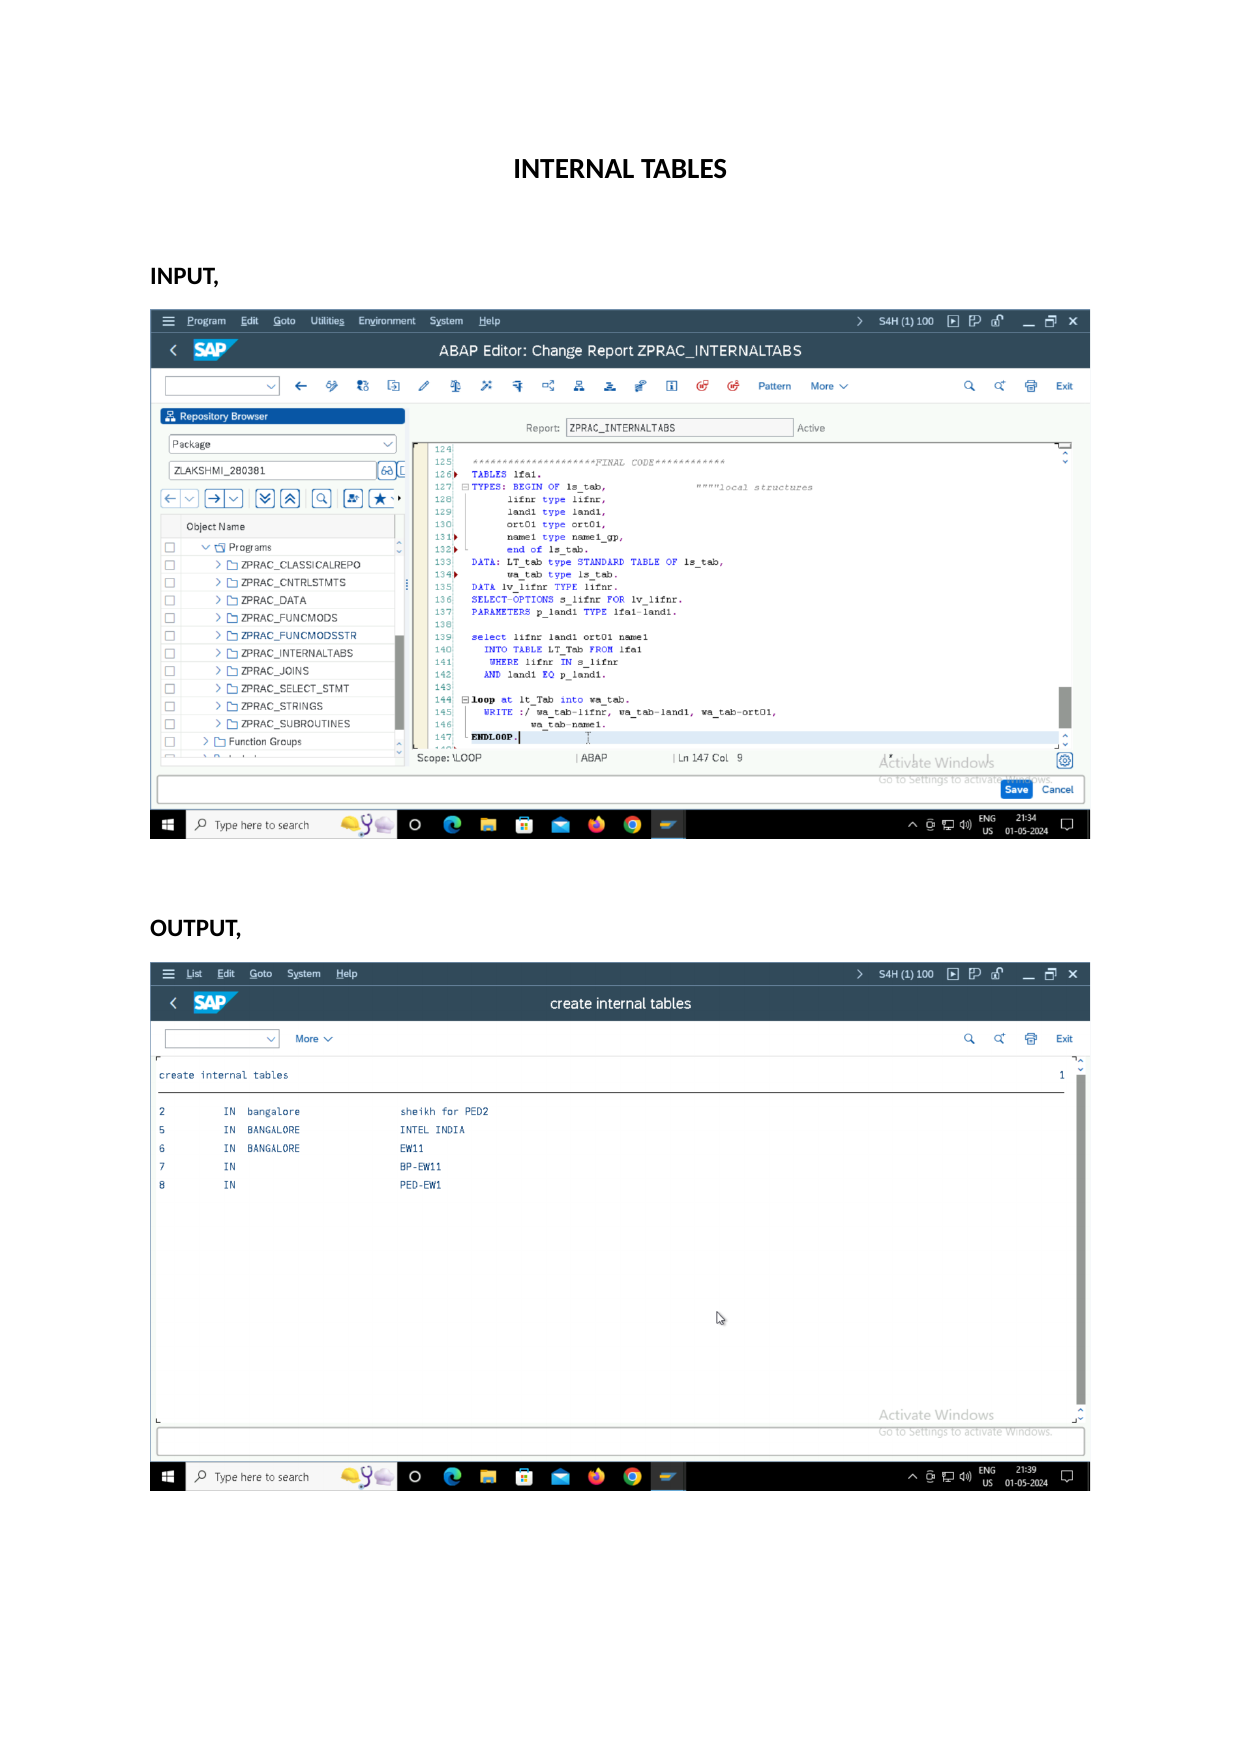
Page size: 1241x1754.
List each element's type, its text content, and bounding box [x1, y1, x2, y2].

text OUTPUT, [150, 913, 1090, 943]
text INPUT, [150, 260, 1090, 291]
picture [150, 309, 1091, 839]
text INTERNAL TABLES [150, 150, 1090, 186]
picture [150, 962, 1091, 1491]
